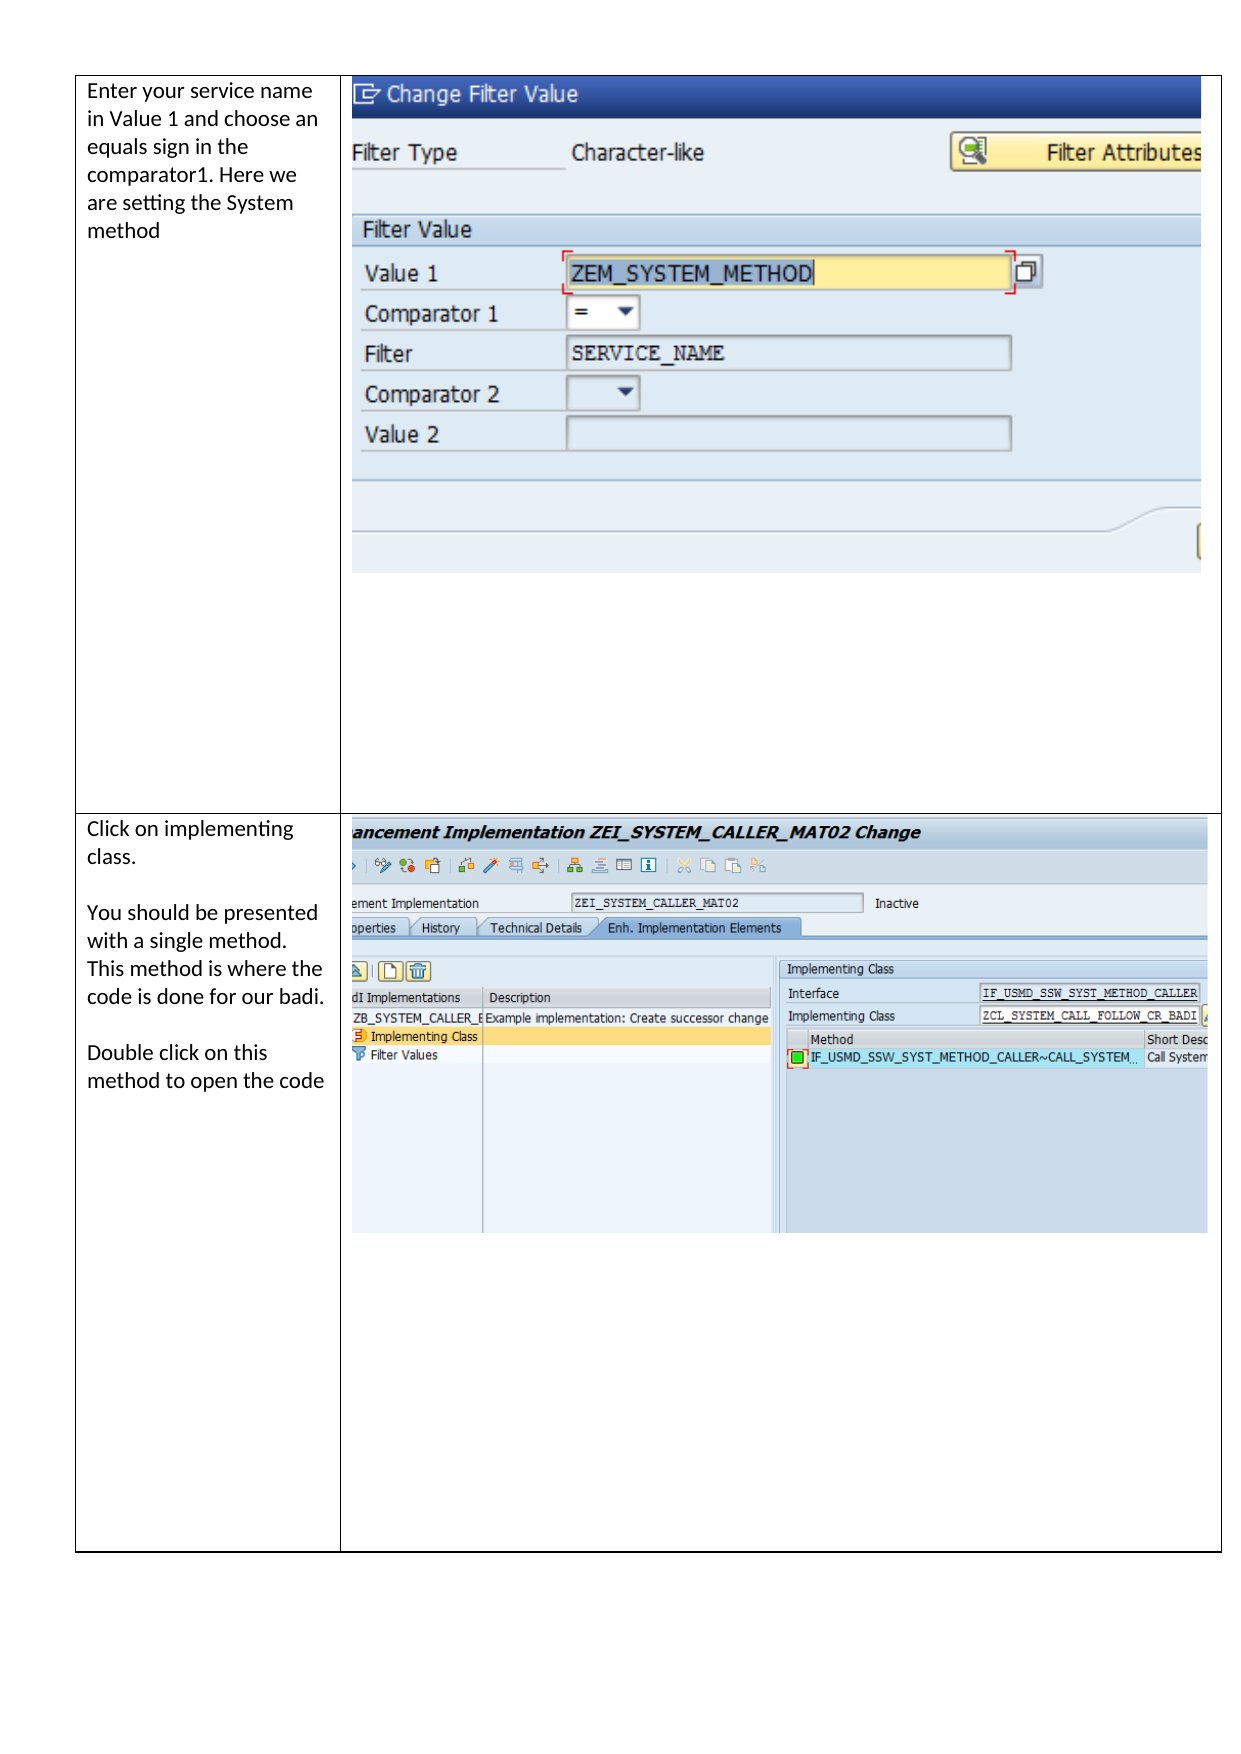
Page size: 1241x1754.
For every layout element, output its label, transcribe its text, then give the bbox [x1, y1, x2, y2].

table_cell Enter your service name in Value 1 and choose an equals sign in the comparator1. Here we are setting the System method [76, 76, 340, 813]
table_cell Click on implementing class. You should be presented with a single method. This method is where the code is done for our badi. Double click on this method to open the code [76, 814, 340, 1551]
picture [352, 814, 1208, 1233]
picture [352, 76, 1202, 573]
table_cell [341, 76, 1221, 813]
table_cell [341, 814, 1221, 1551]
